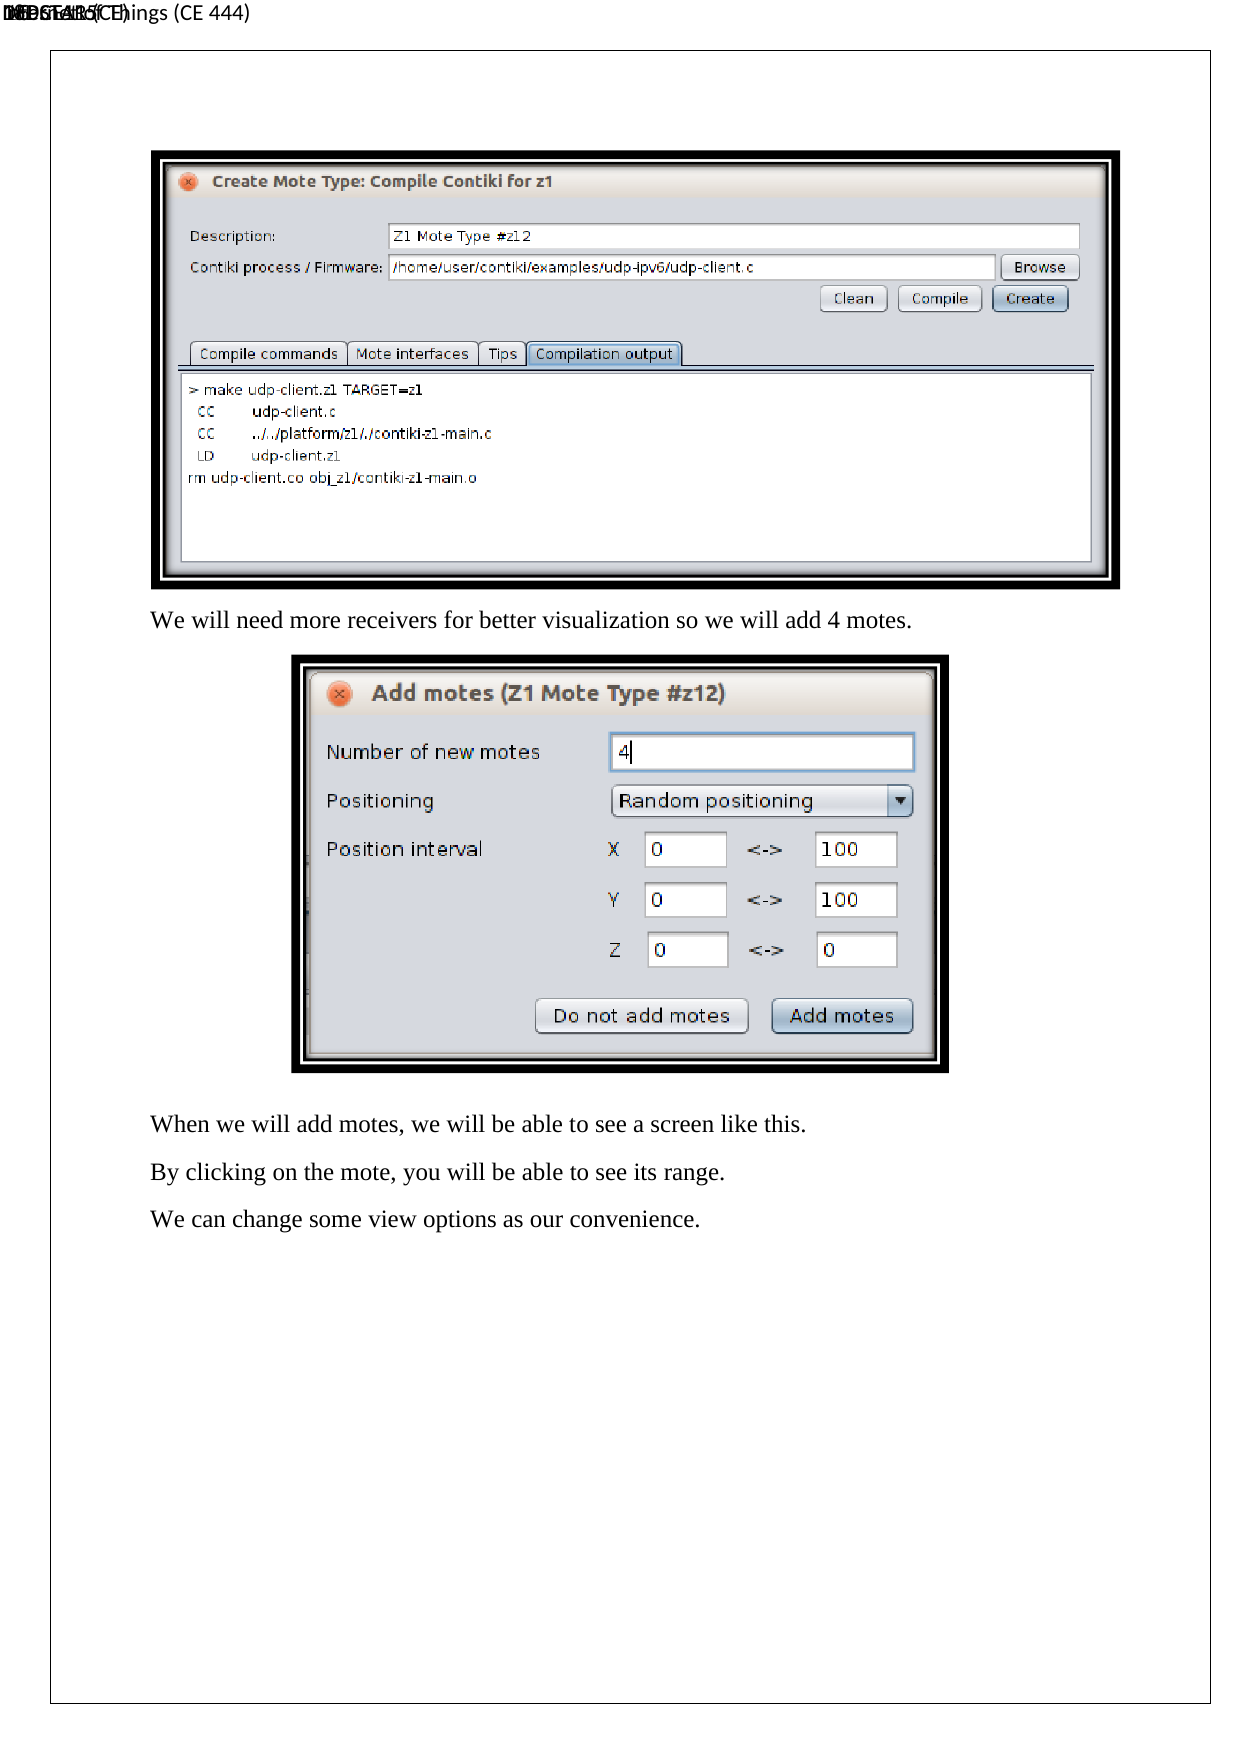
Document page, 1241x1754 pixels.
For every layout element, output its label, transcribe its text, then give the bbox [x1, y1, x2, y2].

text We will need more receivers for better visualization so we will add 4 motes. [150, 605, 1210, 634]
picture [166, 165, 1105, 574]
picture [808, 670, 934, 1058]
text We can change some view options as our convenience. [150, 1204, 1210, 1233]
text When we will add motes, we will be able to see a screen like this. By clicking on the mote, you will be able to see its range. [150, 668, 808, 1186]
